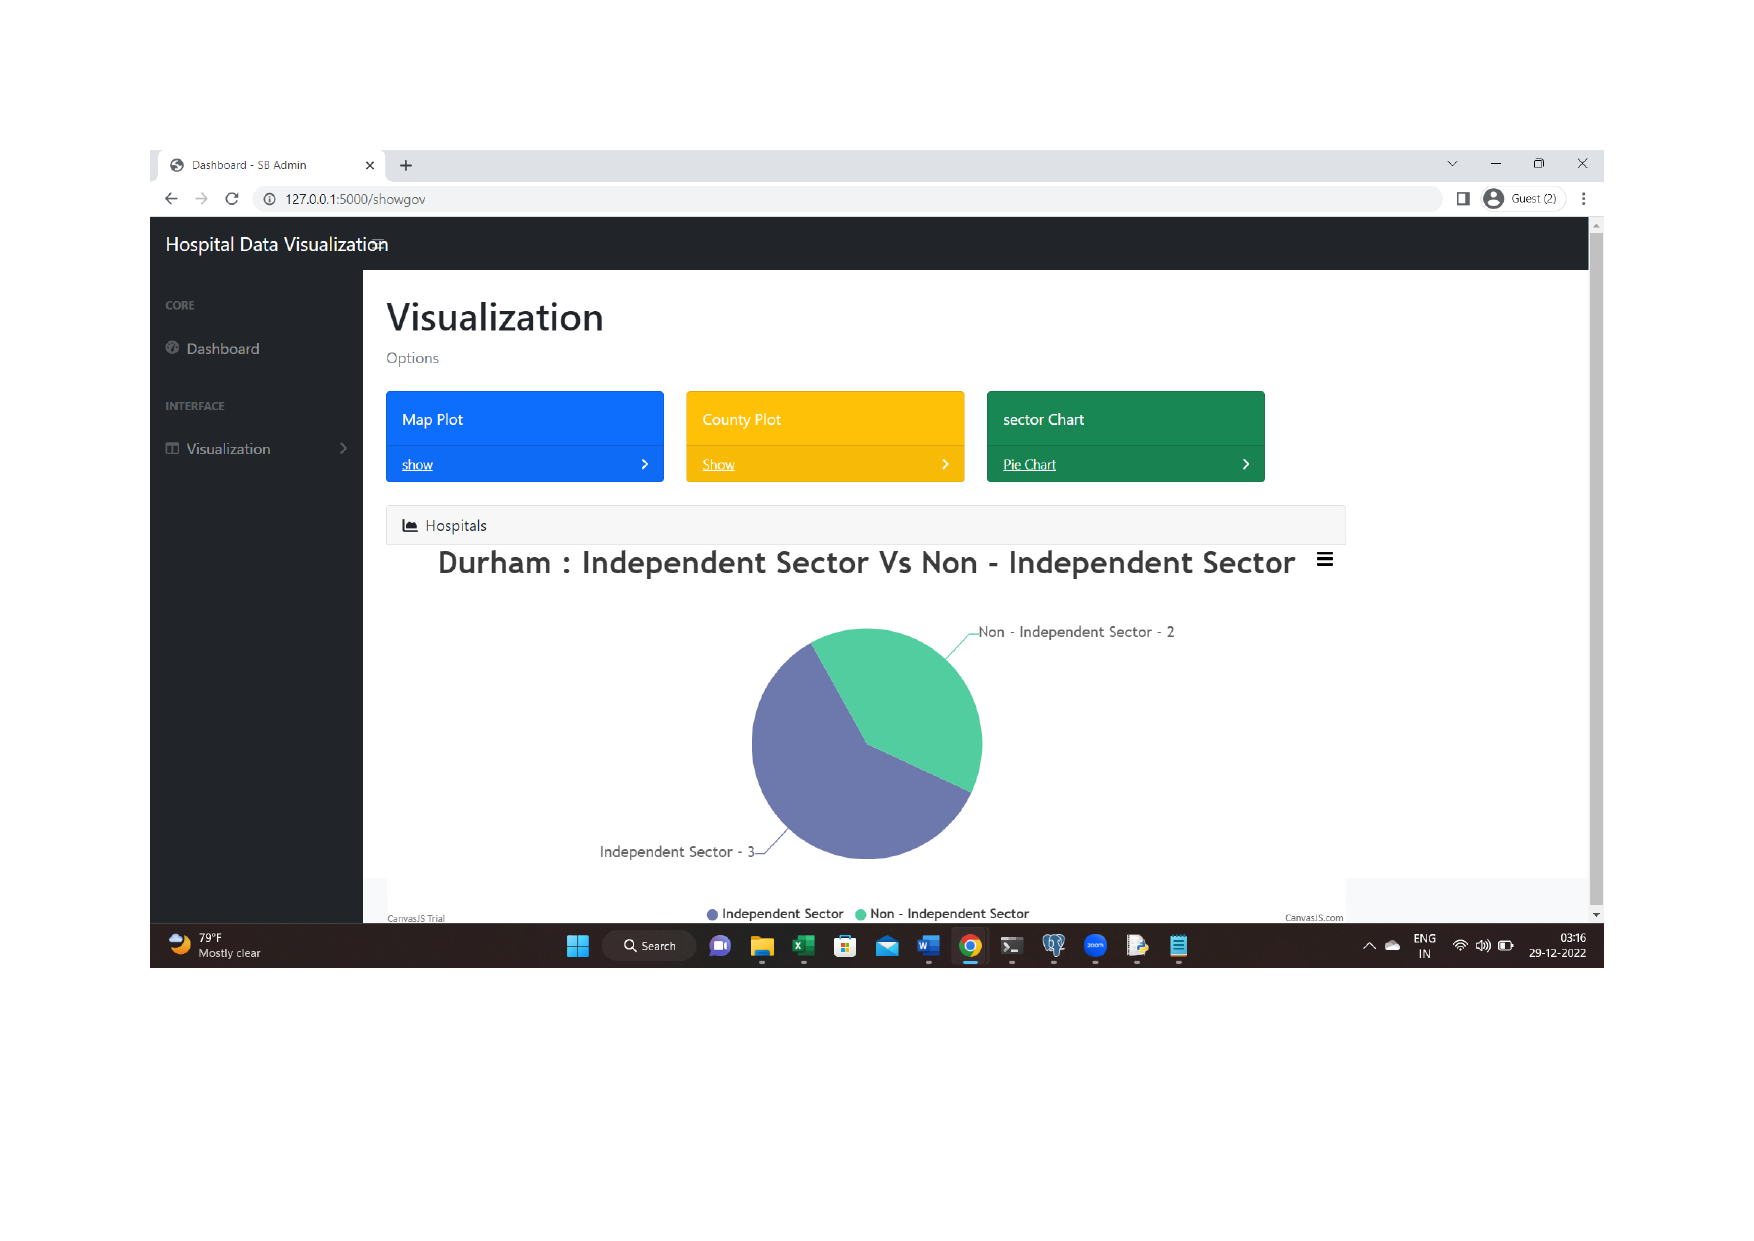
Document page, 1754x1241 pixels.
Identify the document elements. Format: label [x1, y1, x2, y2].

picture [150, 150, 1604, 968]
